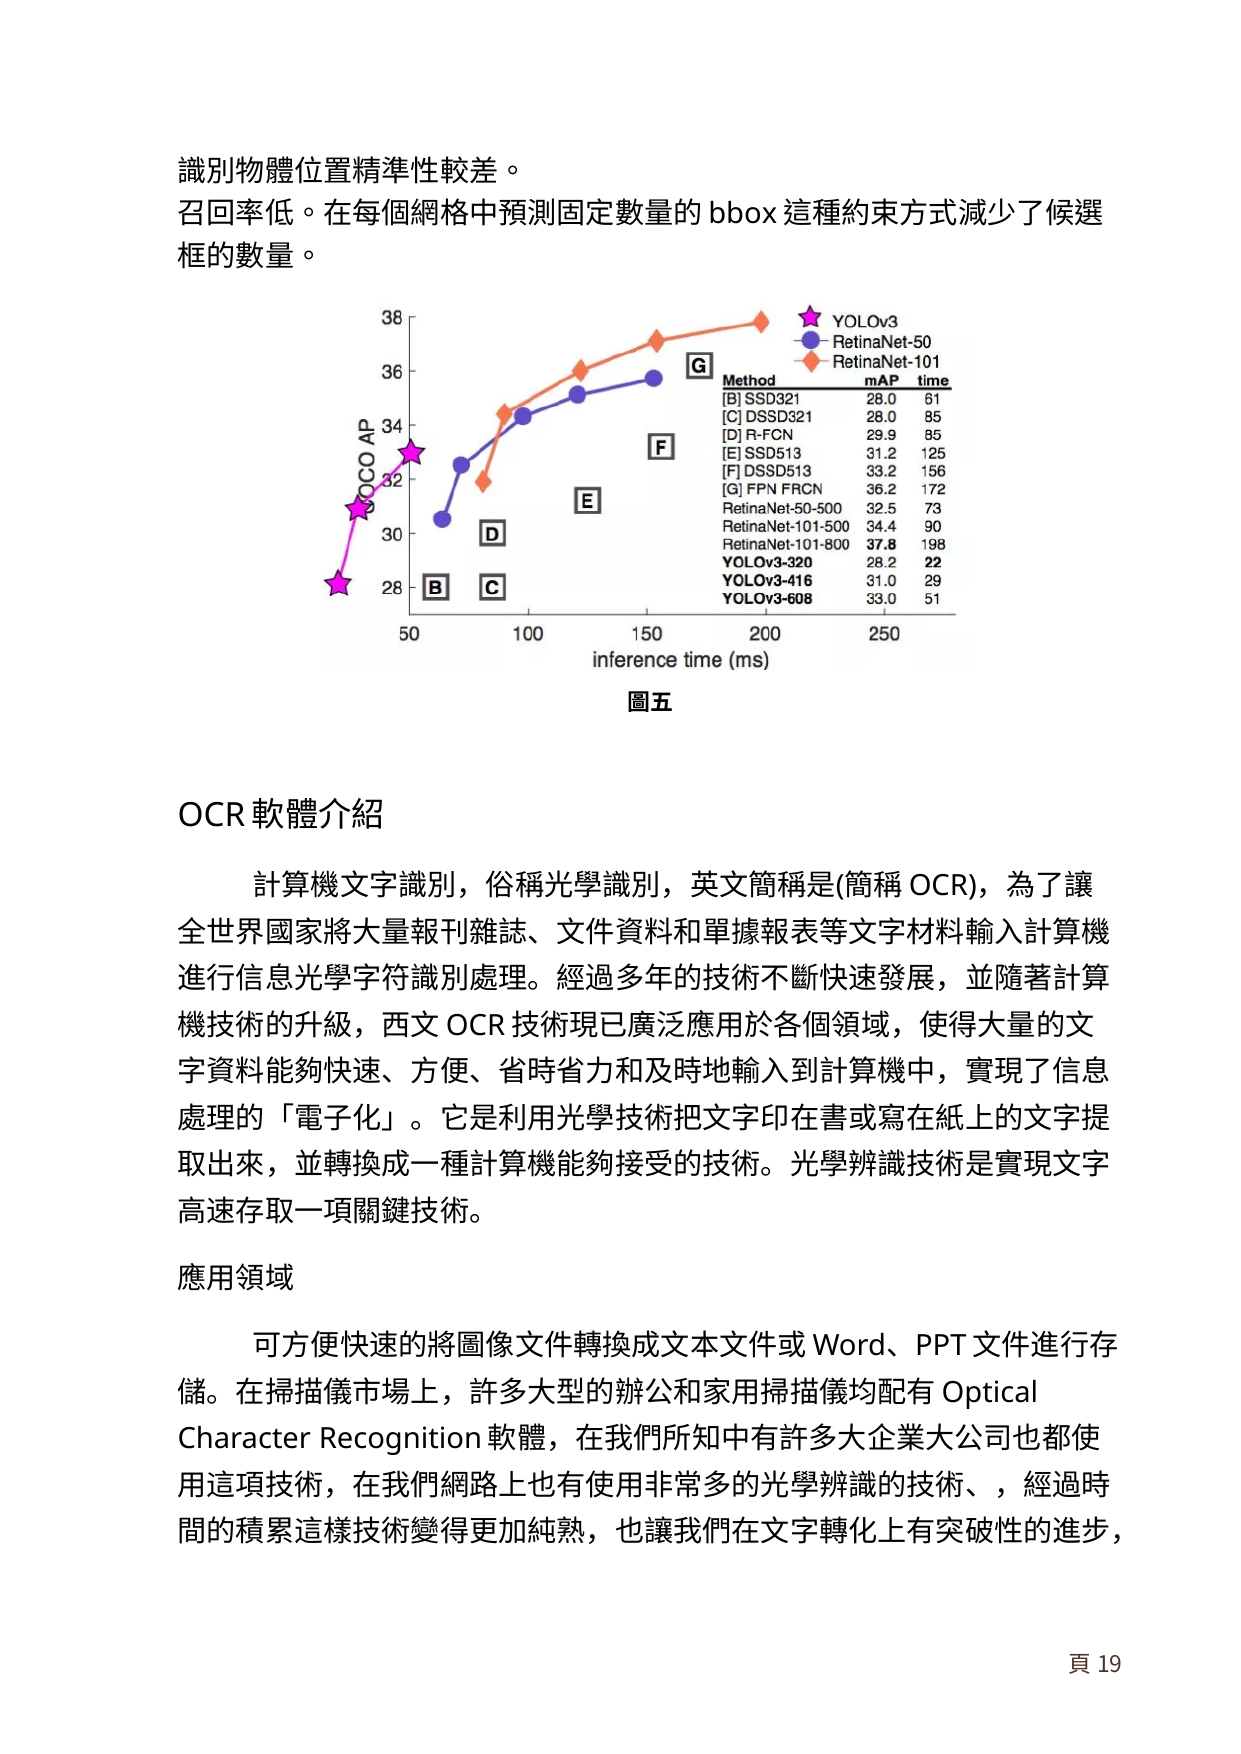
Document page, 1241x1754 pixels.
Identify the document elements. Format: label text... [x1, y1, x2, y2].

text 應用領域 [177, 1254, 1122, 1297]
picture [322, 300, 975, 669]
text 識別物體位置精準性較差。 [177, 148, 1122, 190]
text 召回率低。在每個網格中預測固定數量的bbox這種約束方式減少了候選框的數量。 [177, 190, 1122, 275]
text OCR軟體介紹 [177, 788, 1122, 836]
text 計算機文字識別，俗稱光學識別，英文簡稱是(簡稱OCR)，為了讓全世界國家將大量報刊雜誌、文件資料和單據報表等文字材料輸入計算機進行信息光學字符識別處理。經過多年的技術不斷快速發展，並隨著計算機技術的升級，西文OCR技術現已廣泛應用於各個領域，使得大量的文字資料能夠快速、方便、省時省力和及時地輸入到計算機中，實現了信息處理的「電子化」。它是利用光學技術把文字印在書或寫在紙上的文字提取出來，並轉換成一種計算機能夠接受的技術。光學辨識技術是實現文字高速存取一項關鍵技術。 [177, 862, 1122, 1229]
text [177, 1322, 1122, 1550]
